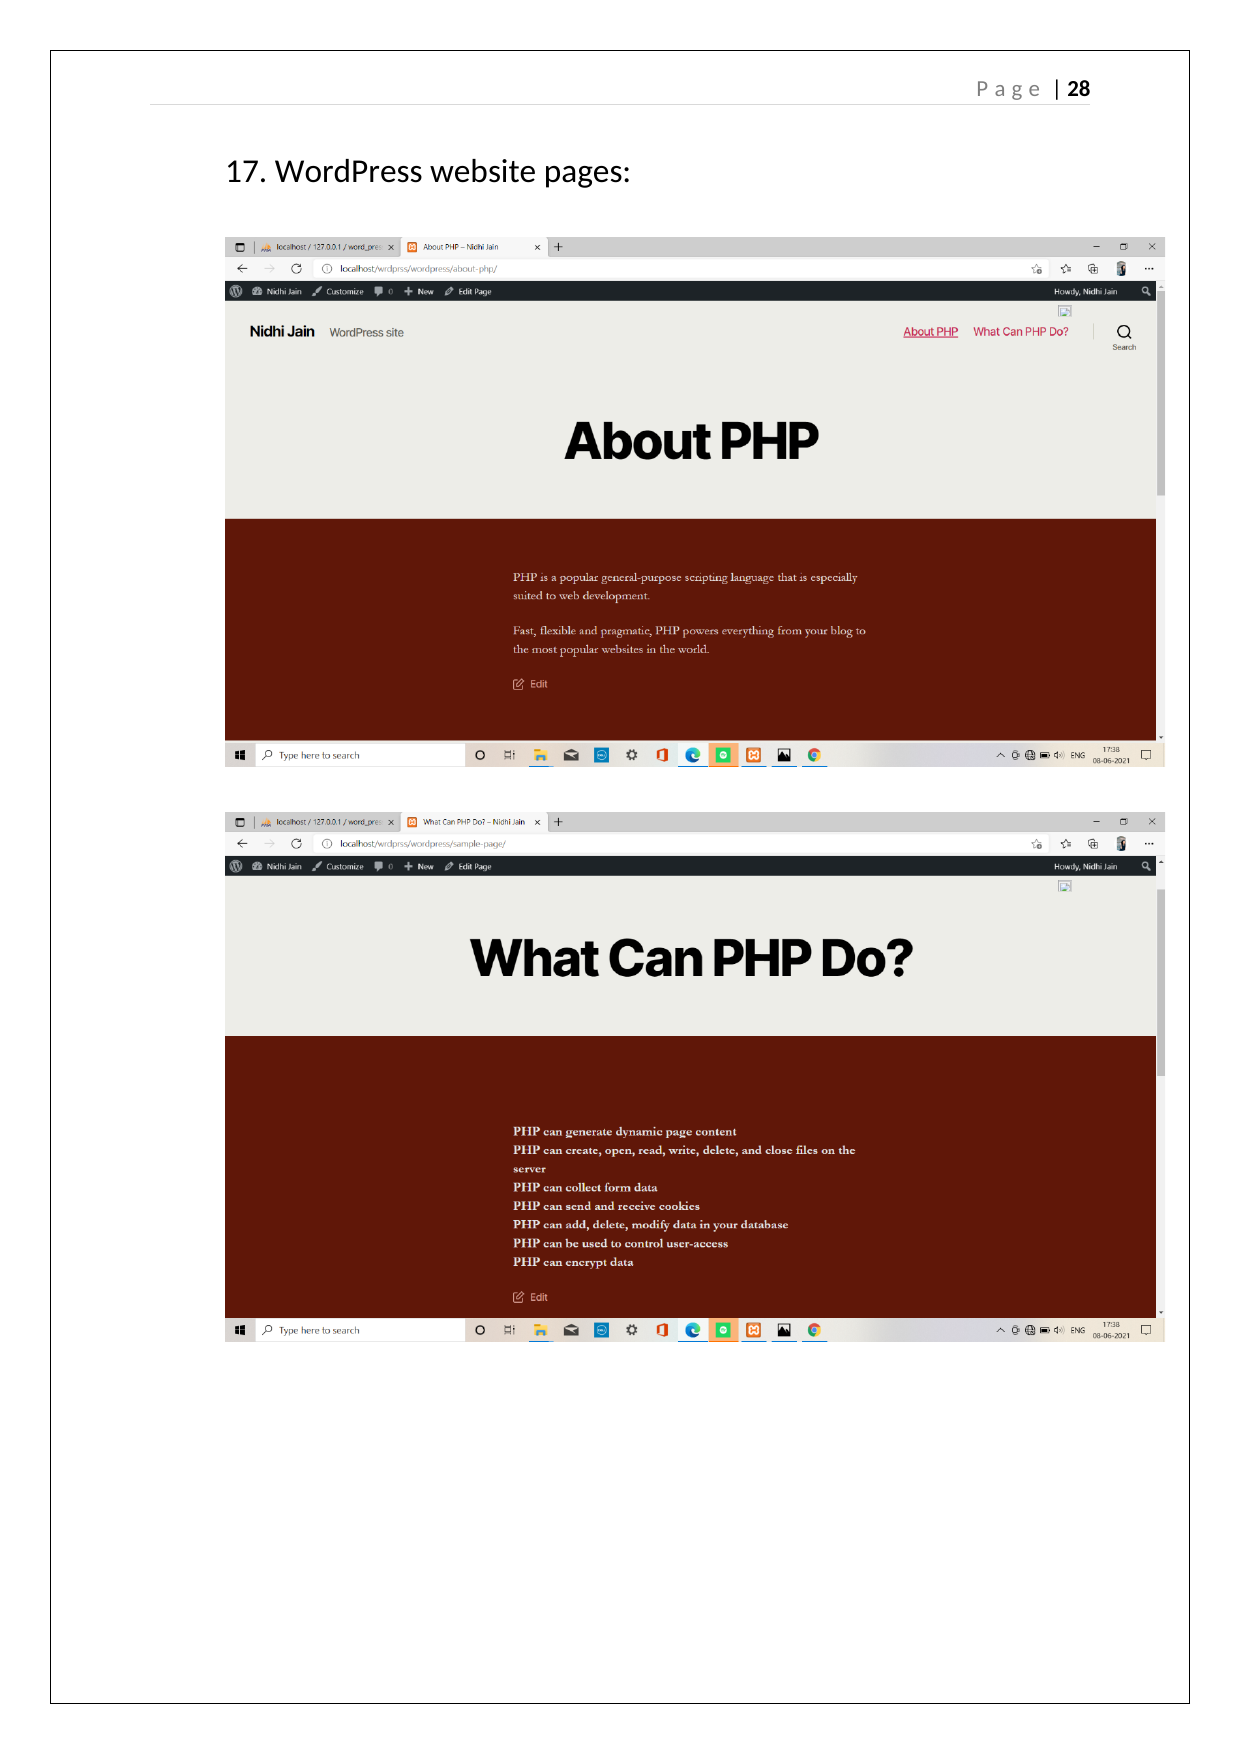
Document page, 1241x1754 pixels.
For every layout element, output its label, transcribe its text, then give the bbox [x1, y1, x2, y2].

list 17. WordPress website pages: [225, 150, 1090, 191]
picture [225, 237, 1166, 767]
picture [225, 812, 1166, 1342]
